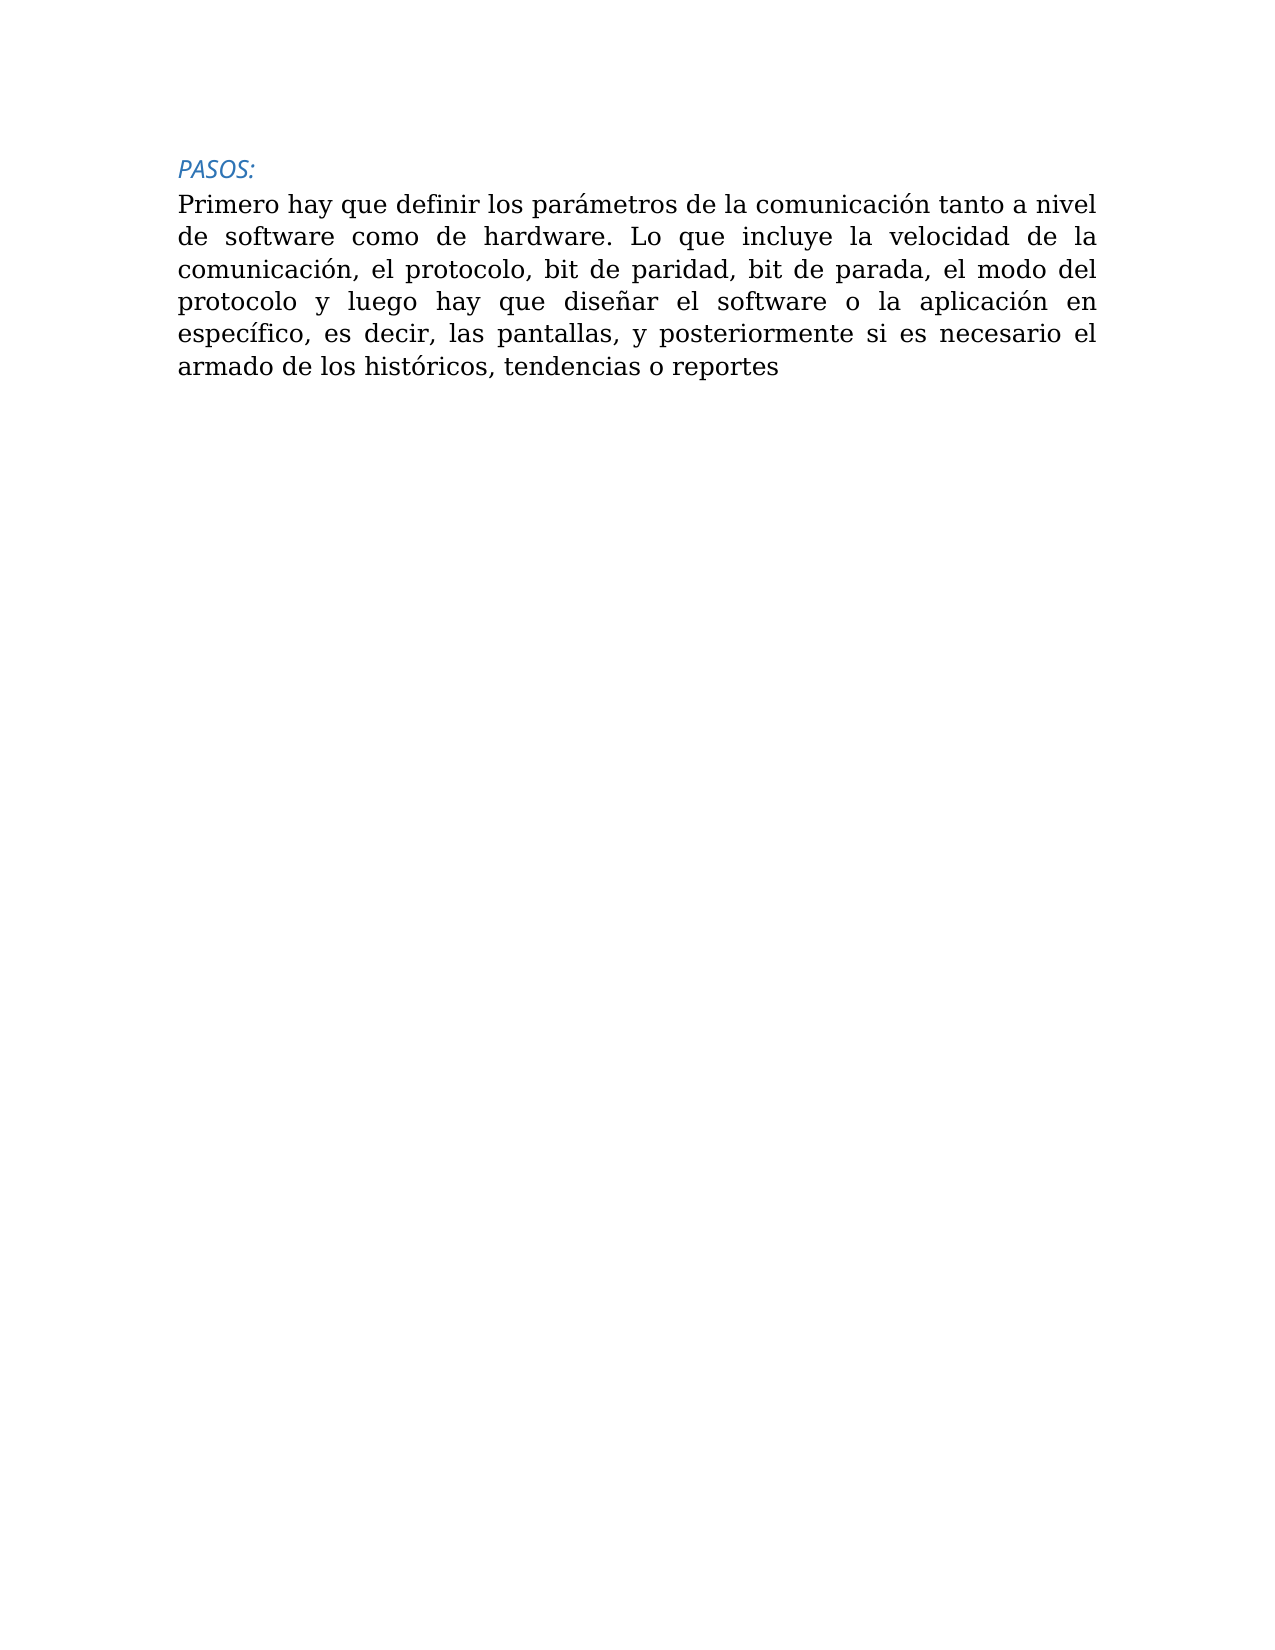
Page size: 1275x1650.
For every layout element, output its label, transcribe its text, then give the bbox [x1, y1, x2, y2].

subtitle PASOS: [177, 152, 1098, 186]
text Primero hay que definir los parámetros de la comunicación tanto a nivel de software como de hardware. Lo que incluye la velocidad de la comunicación, el protocolo, bit de paridad, bit de parada, el modo del protocolo y luego hay que diseñar el software o la aplicación en específico, es decir, las pantallas, y posteriormente si es necesario el armado de los históricos, tendencias o reportes [177, 188, 1098, 381]
